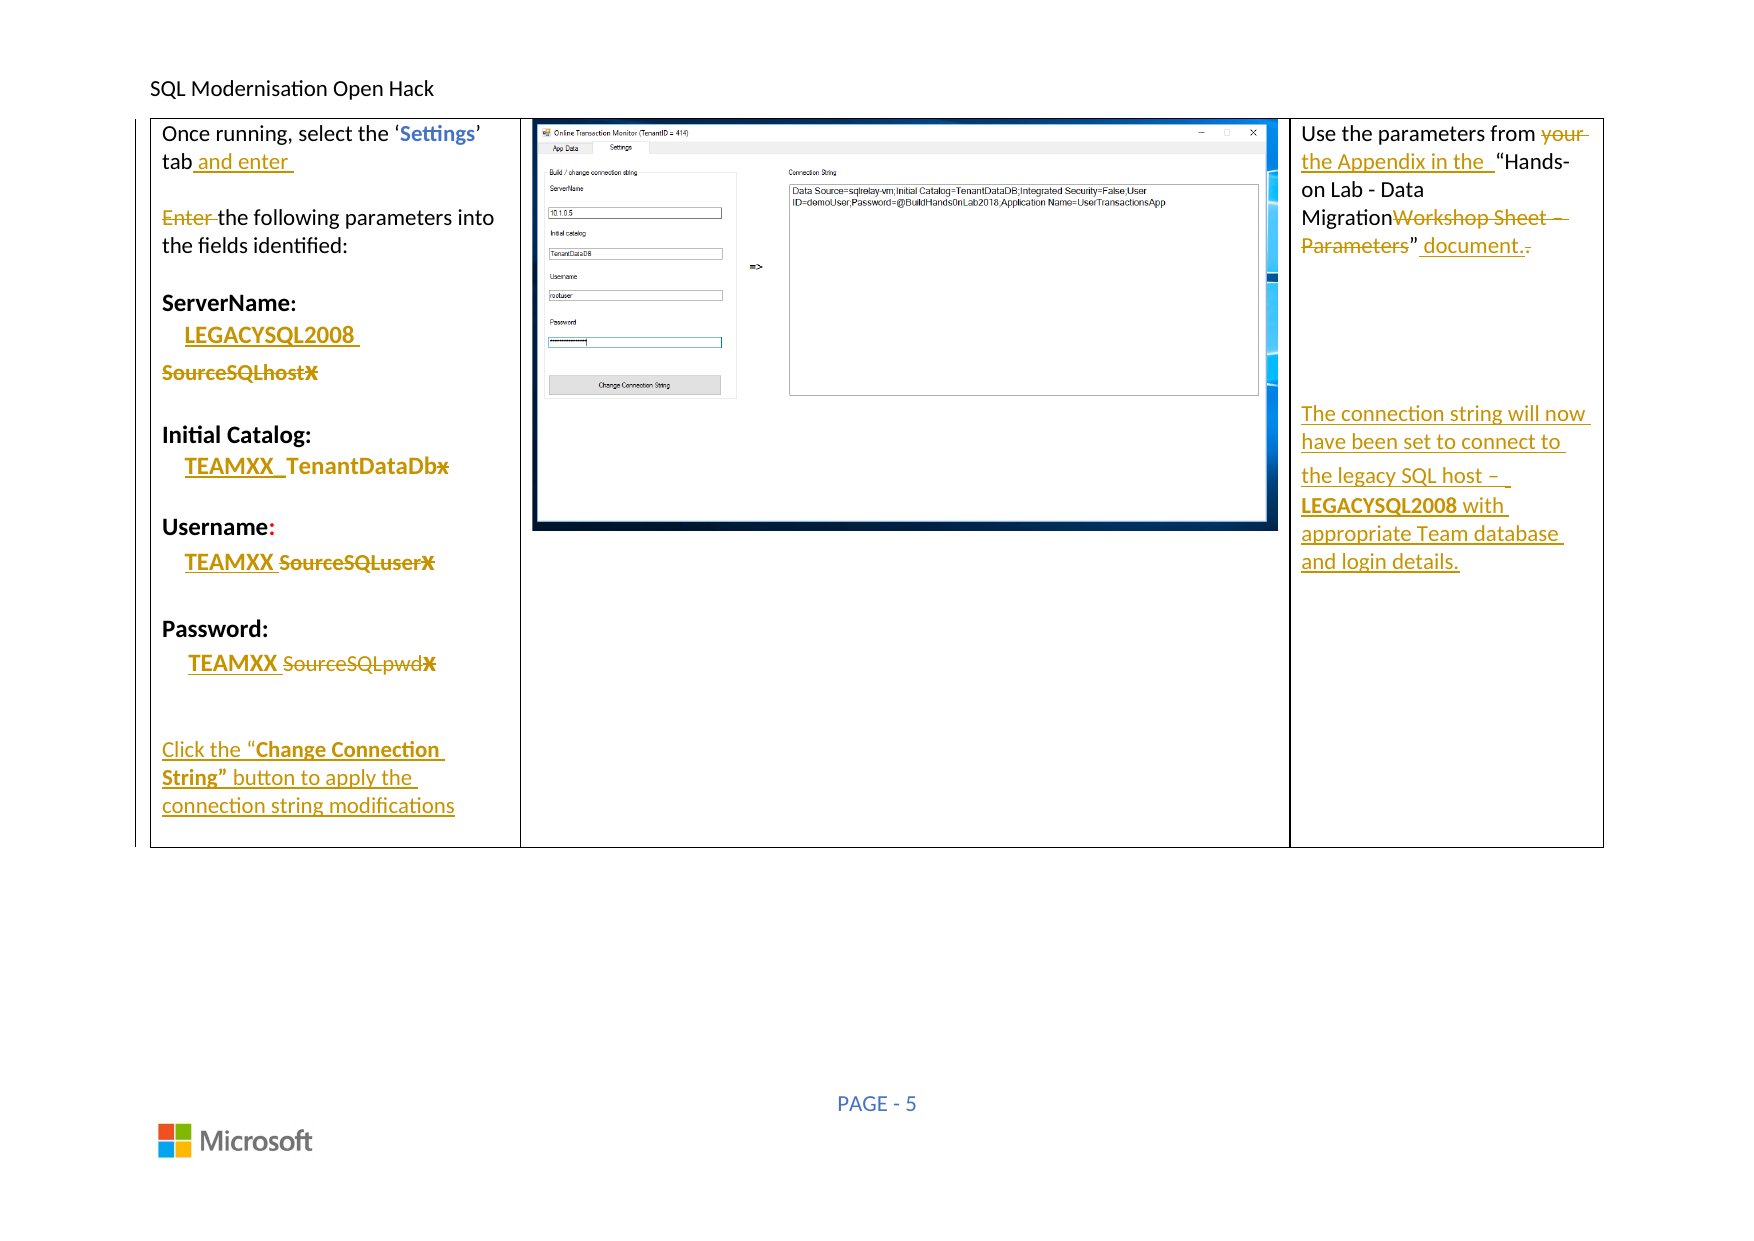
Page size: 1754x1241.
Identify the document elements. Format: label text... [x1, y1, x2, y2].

table_cell Use the parameters from “Hands-on Lab - Data Migration” [1291, 119, 1603, 847]
table_cell Once running, select the ‘Settings’ tab the following parameters into the fields identified: ServerName: Initial Catalog: TenantDataDb Username: Password: [151, 119, 520, 847]
picture [150, 1117, 321, 1167]
picture [532, 119, 1278, 531]
table_cell [521, 119, 1289, 847]
